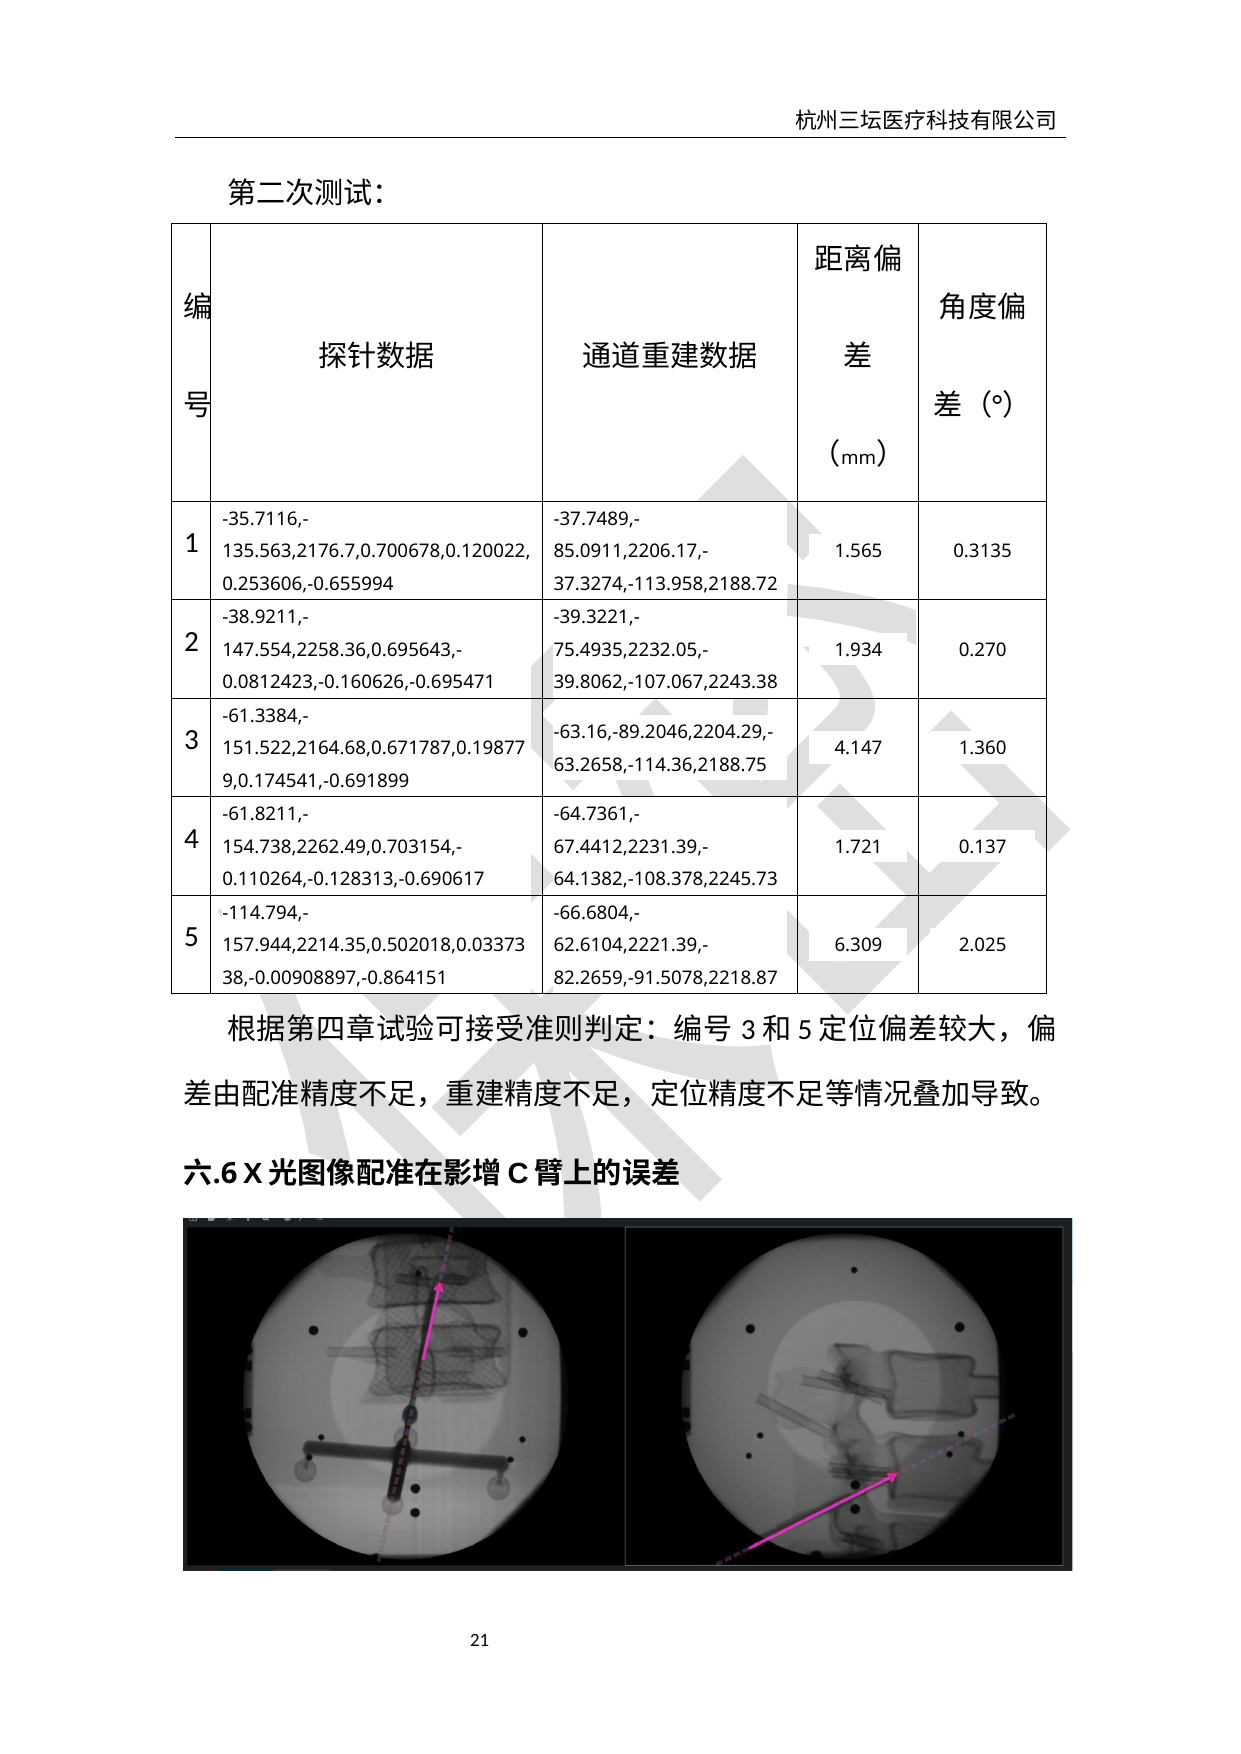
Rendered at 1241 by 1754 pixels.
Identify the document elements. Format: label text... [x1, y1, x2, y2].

table_cell 0.3135 [919, 502, 1046, 599]
table_cell 4.147 [798, 699, 918, 796]
picture [183, 1218, 1073, 1571]
table_cell 1.721 [798, 797, 918, 895]
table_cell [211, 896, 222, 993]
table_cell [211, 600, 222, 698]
table_header 角度偏差（°） [919, 224, 1046, 501]
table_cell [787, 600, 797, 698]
table_cell 3 [172, 699, 210, 796]
table_cell 1.934 [798, 600, 918, 698]
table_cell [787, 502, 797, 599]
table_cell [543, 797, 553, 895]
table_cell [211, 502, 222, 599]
table_cell 2.025 [919, 896, 1046, 993]
table_cell 1.360 [919, 699, 1046, 796]
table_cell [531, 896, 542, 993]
table_cell 2 [172, 600, 210, 698]
text 根据第四章试验可接受准则判定：编号3和5定位偏差较大，偏差由配准精度不足，重建精度不足，定位精度不足等情况叠加导致。 [183, 994, 1057, 1124]
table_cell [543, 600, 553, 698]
text 第二次测试： [183, 158, 1057, 223]
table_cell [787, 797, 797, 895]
table_header 探针数据 [211, 224, 542, 501]
table_cell -63.16,-89.2046,2204.29,-63.2658,-114.36,2188.75 [543, 699, 797, 796]
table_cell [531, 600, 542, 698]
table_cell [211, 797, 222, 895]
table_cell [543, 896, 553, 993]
table_cell 1.565 [798, 502, 918, 599]
table_cell 0.137 [919, 797, 1046, 895]
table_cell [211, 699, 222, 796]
table_cell 5 [172, 896, 210, 993]
table_cell 0.270 [919, 600, 1046, 698]
table_header 编号 [172, 224, 210, 501]
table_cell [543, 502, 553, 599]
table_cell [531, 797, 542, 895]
table_cell 4 [172, 797, 210, 895]
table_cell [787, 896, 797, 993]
table_cell 1 [172, 502, 210, 599]
subtitle X光图像配准在影增C臂上的误差 [183, 1139, 1057, 1204]
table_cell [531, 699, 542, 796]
table_header 通道重建数据 [543, 224, 797, 501]
table_cell 6.309 [798, 896, 918, 993]
table_header 距离偏差（mm） [798, 224, 918, 501]
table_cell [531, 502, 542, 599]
